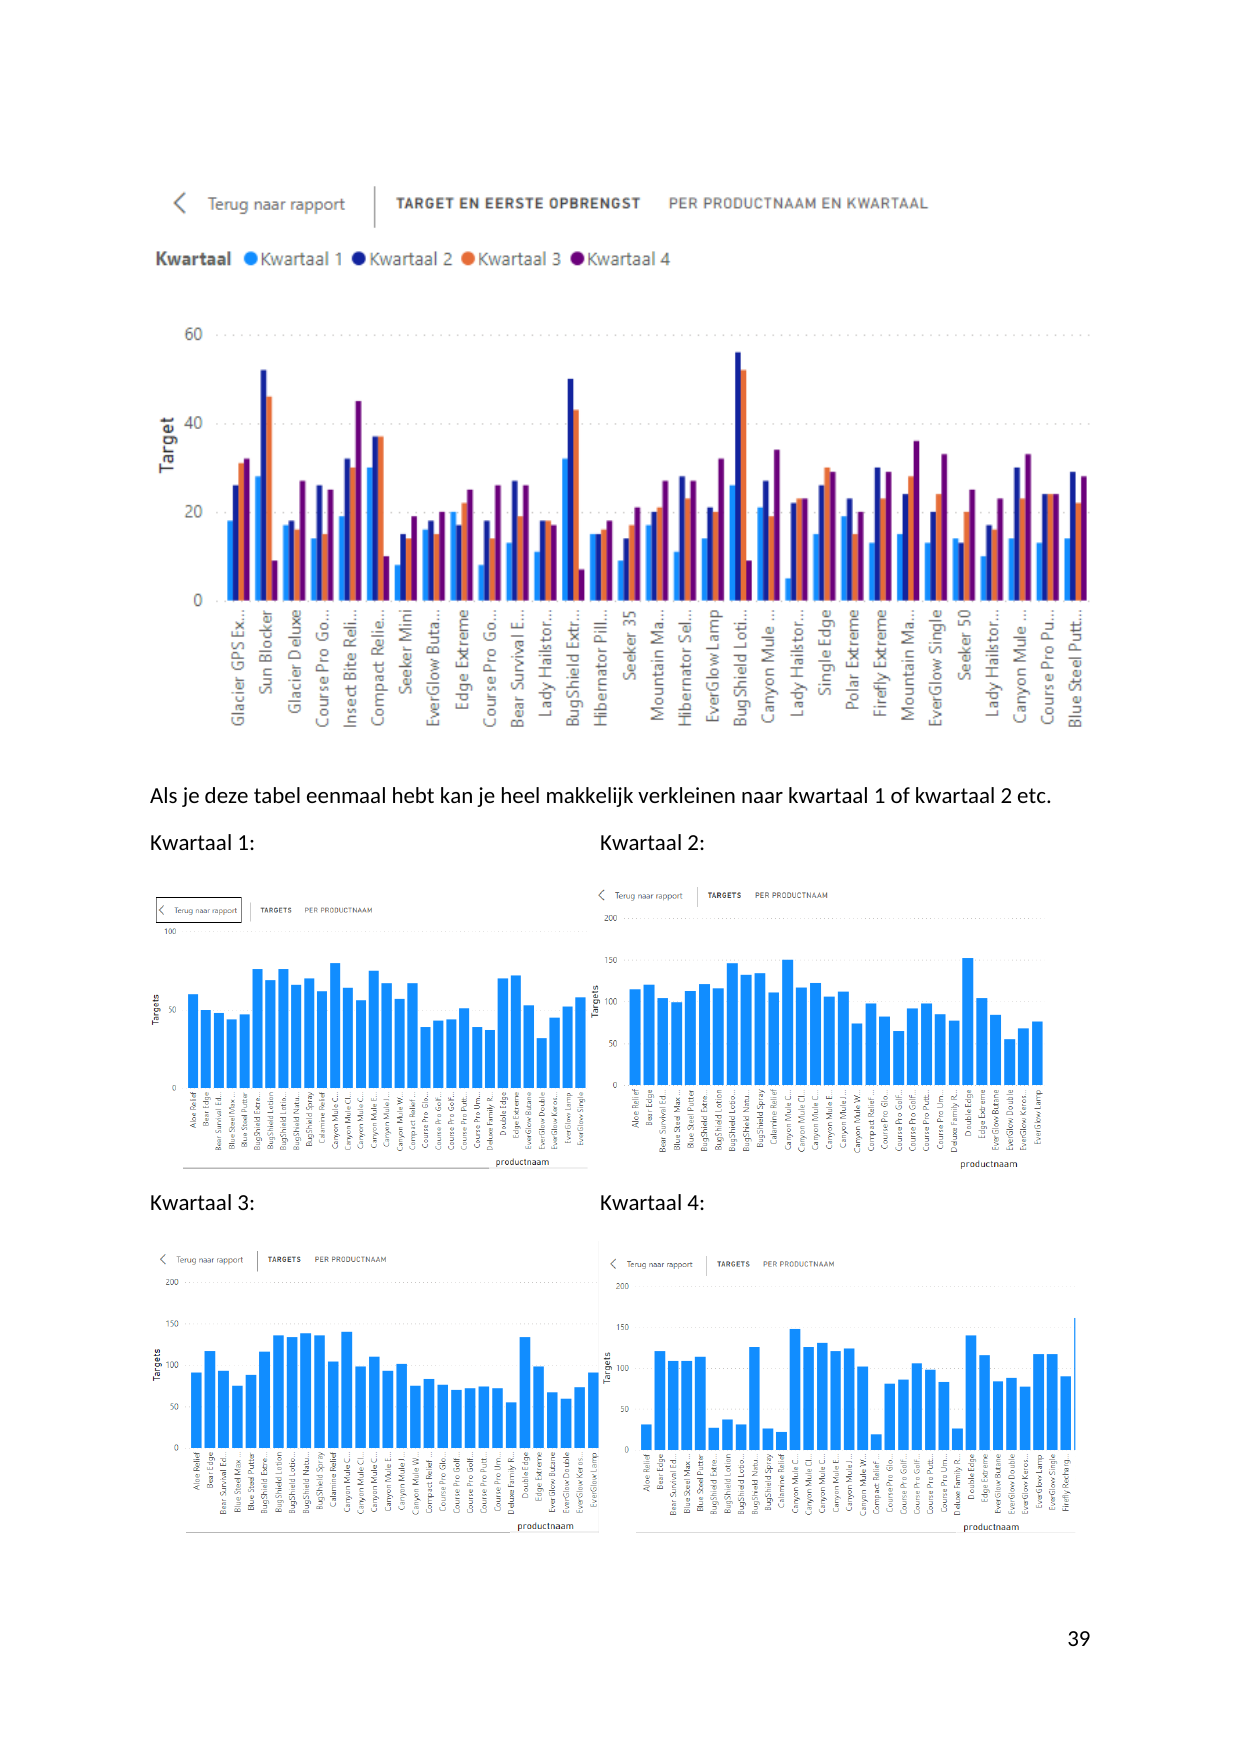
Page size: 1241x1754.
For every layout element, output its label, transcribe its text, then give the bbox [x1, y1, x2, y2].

text Kwartaal 3: Kwartaal 4: [150, 1188, 1090, 1216]
text Kwartaal 1: Kwartaal 2: [150, 828, 1090, 856]
text Als je deze tabel eenmaal hebt kan je heel makkelijk verkleinen naar kwartaal 1 of kwartaal 2 etc. [150, 781, 1090, 809]
picture [150, 875, 1045, 1169]
picture [150, 1234, 1076, 1533]
picture [150, 150, 1091, 763]
